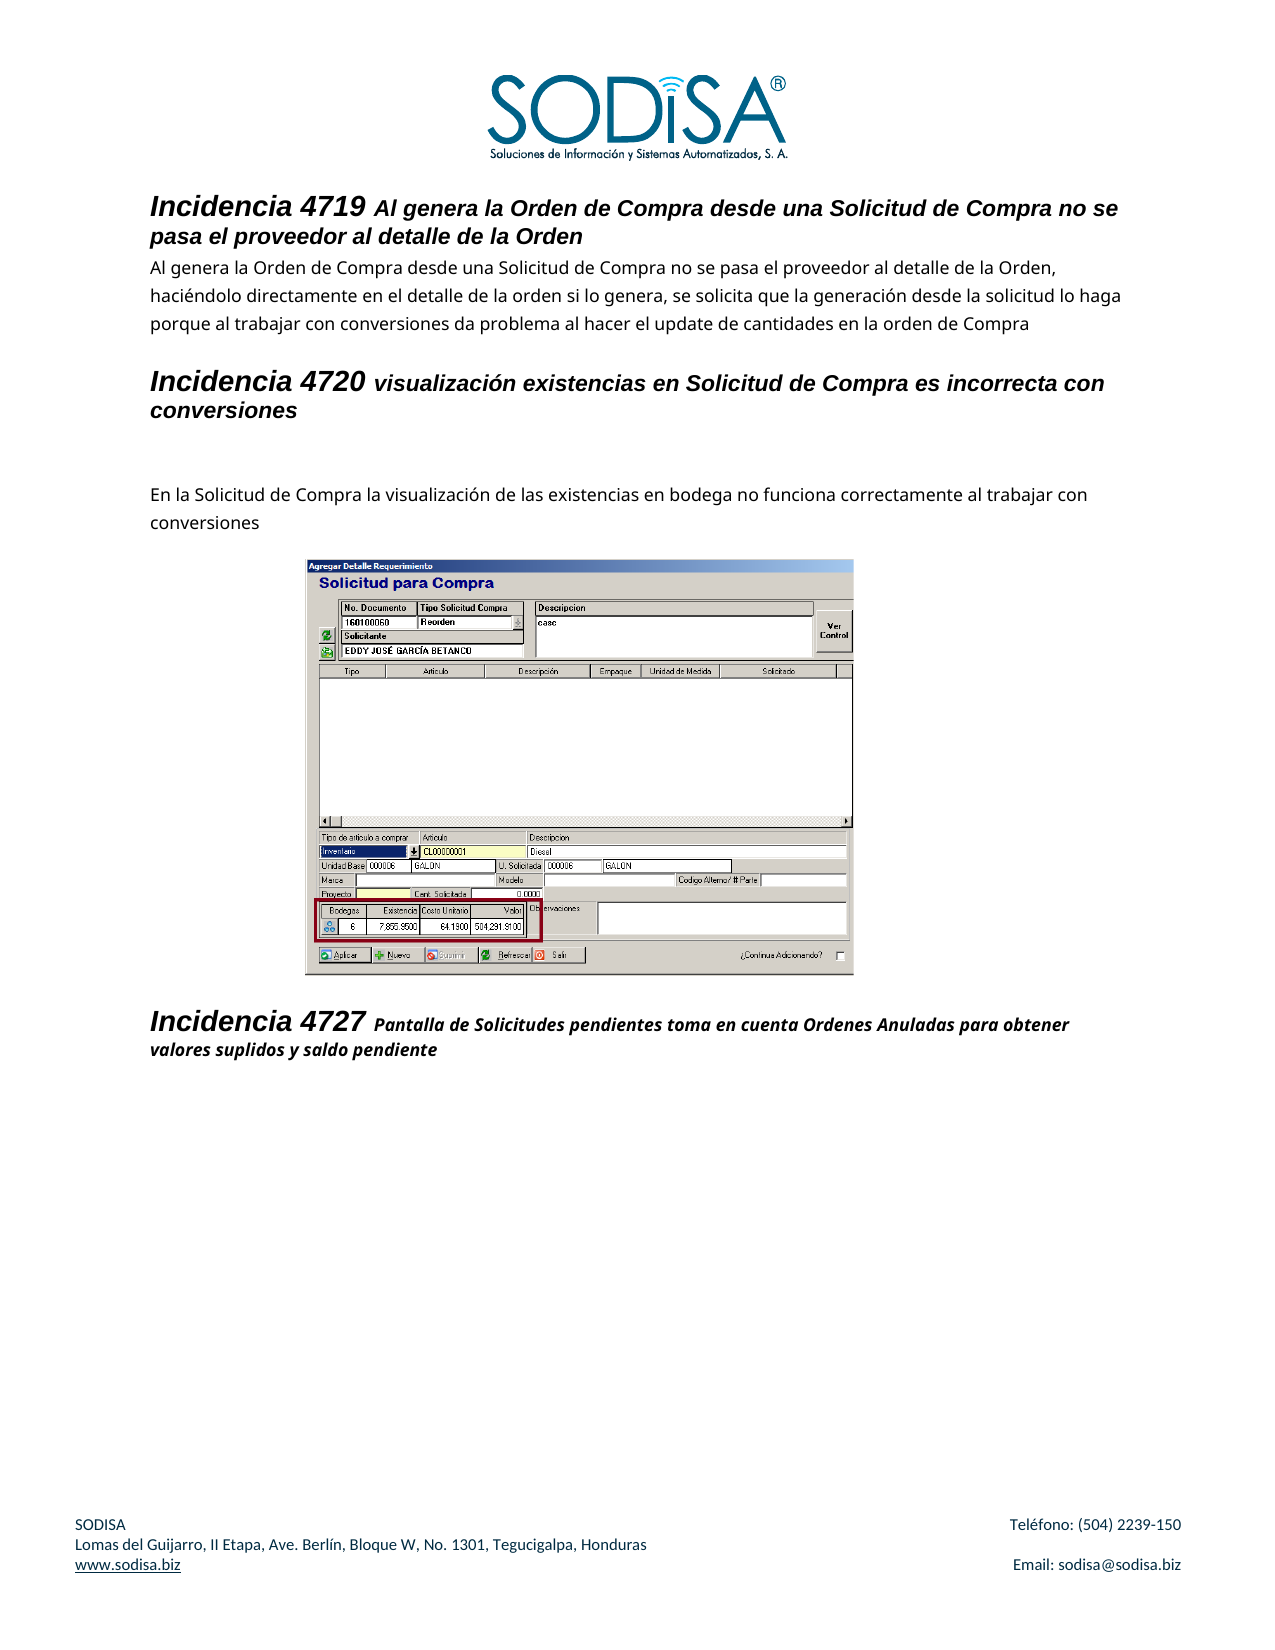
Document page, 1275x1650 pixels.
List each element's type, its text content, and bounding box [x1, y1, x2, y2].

subtitle Incidencia 4720 visualización existencias en Solicitud de Compra es incorrecta con conversiones [150, 364, 1125, 423]
text Al genera la Orden de Compra desde una Solicitud de Compra no se pasa el proveedor al detalle de la Orden, haciéndolo directamente en el detalle de la orden si lo genera, se solicita que la generación desde la solicitud lo haga porque al trabajar con conversiones da problema al hacer el update de cantidades en la orden de Compra [150, 256, 1125, 335]
text En la Solicitud de Compra la visualización de las existencias en bodega no funciona correctamente al trabajar con conversiones [150, 483, 1125, 535]
subtitle Incidencia 4727 Pantalla de Solicitudes pendientes toma en cuenta Ordenes Anuladas para obtener valores suplidos y saldo pendiente [150, 1004, 1125, 1062]
picture [305, 559, 854, 976]
subtitle Incidencia 4719 Al genera la Orden de Compra desde una Solicitud de Compra no se pasa el proveedor al detalle de la Orden [150, 189, 1125, 249]
